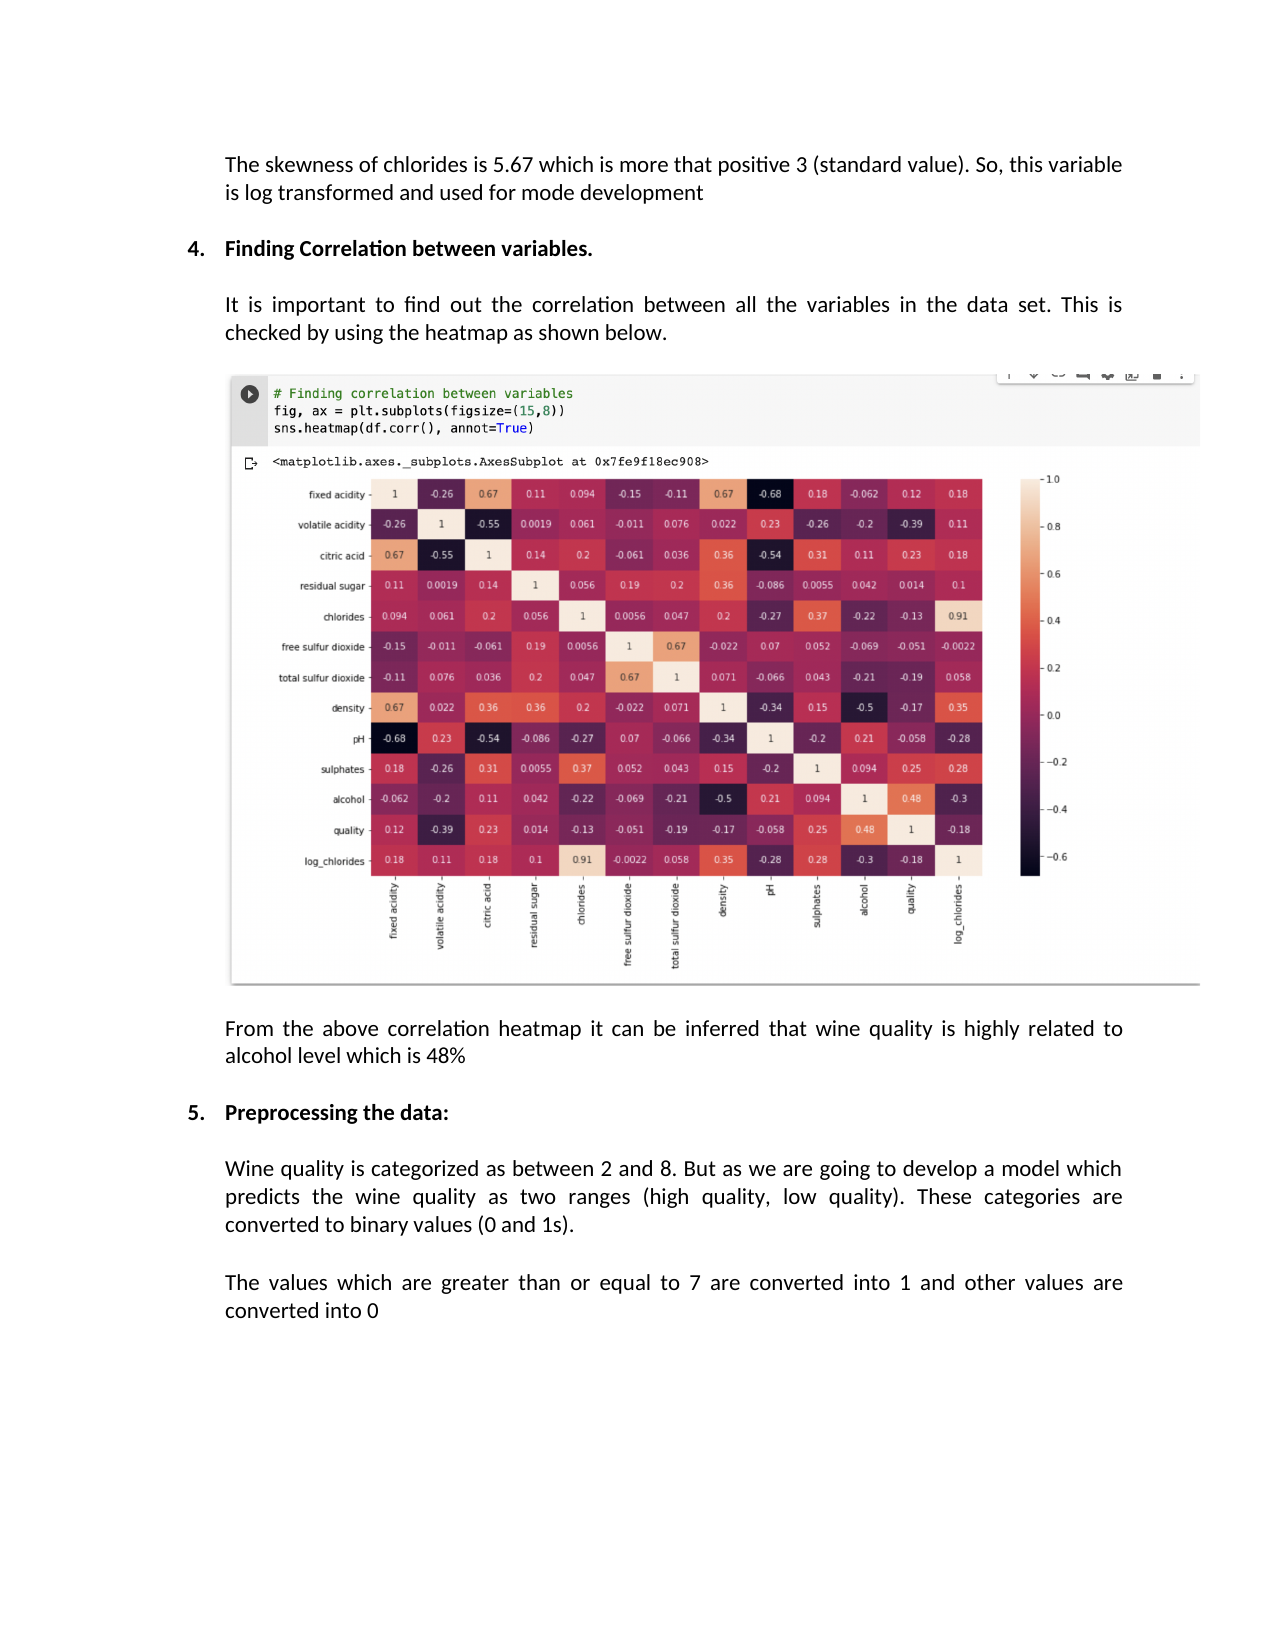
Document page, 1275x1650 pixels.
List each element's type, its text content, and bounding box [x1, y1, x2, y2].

text The values which are greater than or equal to 7 are converted into 1 and other values are converted into 0 [225, 1268, 1125, 1324]
list Finding Correlation between variables. [187, 234, 1125, 262]
text From the above correlation heatmap it can be inferred that wine quality is highly related to alcohol level which is 48% [225, 1014, 1125, 1070]
picture [225, 374, 1200, 986]
list The skewness of chlorides is 5.67 which is more that positive 3 (standard value). So, this variable is log transformed and used for mode development [225, 150, 1125, 206]
list Preprocessing the data: [187, 1098, 1125, 1126]
text Wine quality is categorized as between 2 and 8. But as we are going to develop a model which predicts the wine quality as two ranges (high quality, low quality). These categories are converted to binary values (0 and 1s). [225, 1154, 1125, 1238]
text It is important to find out the correlation between all the variables in the data set. This is checked by using the heatmap as shown below. [225, 290, 1125, 346]
